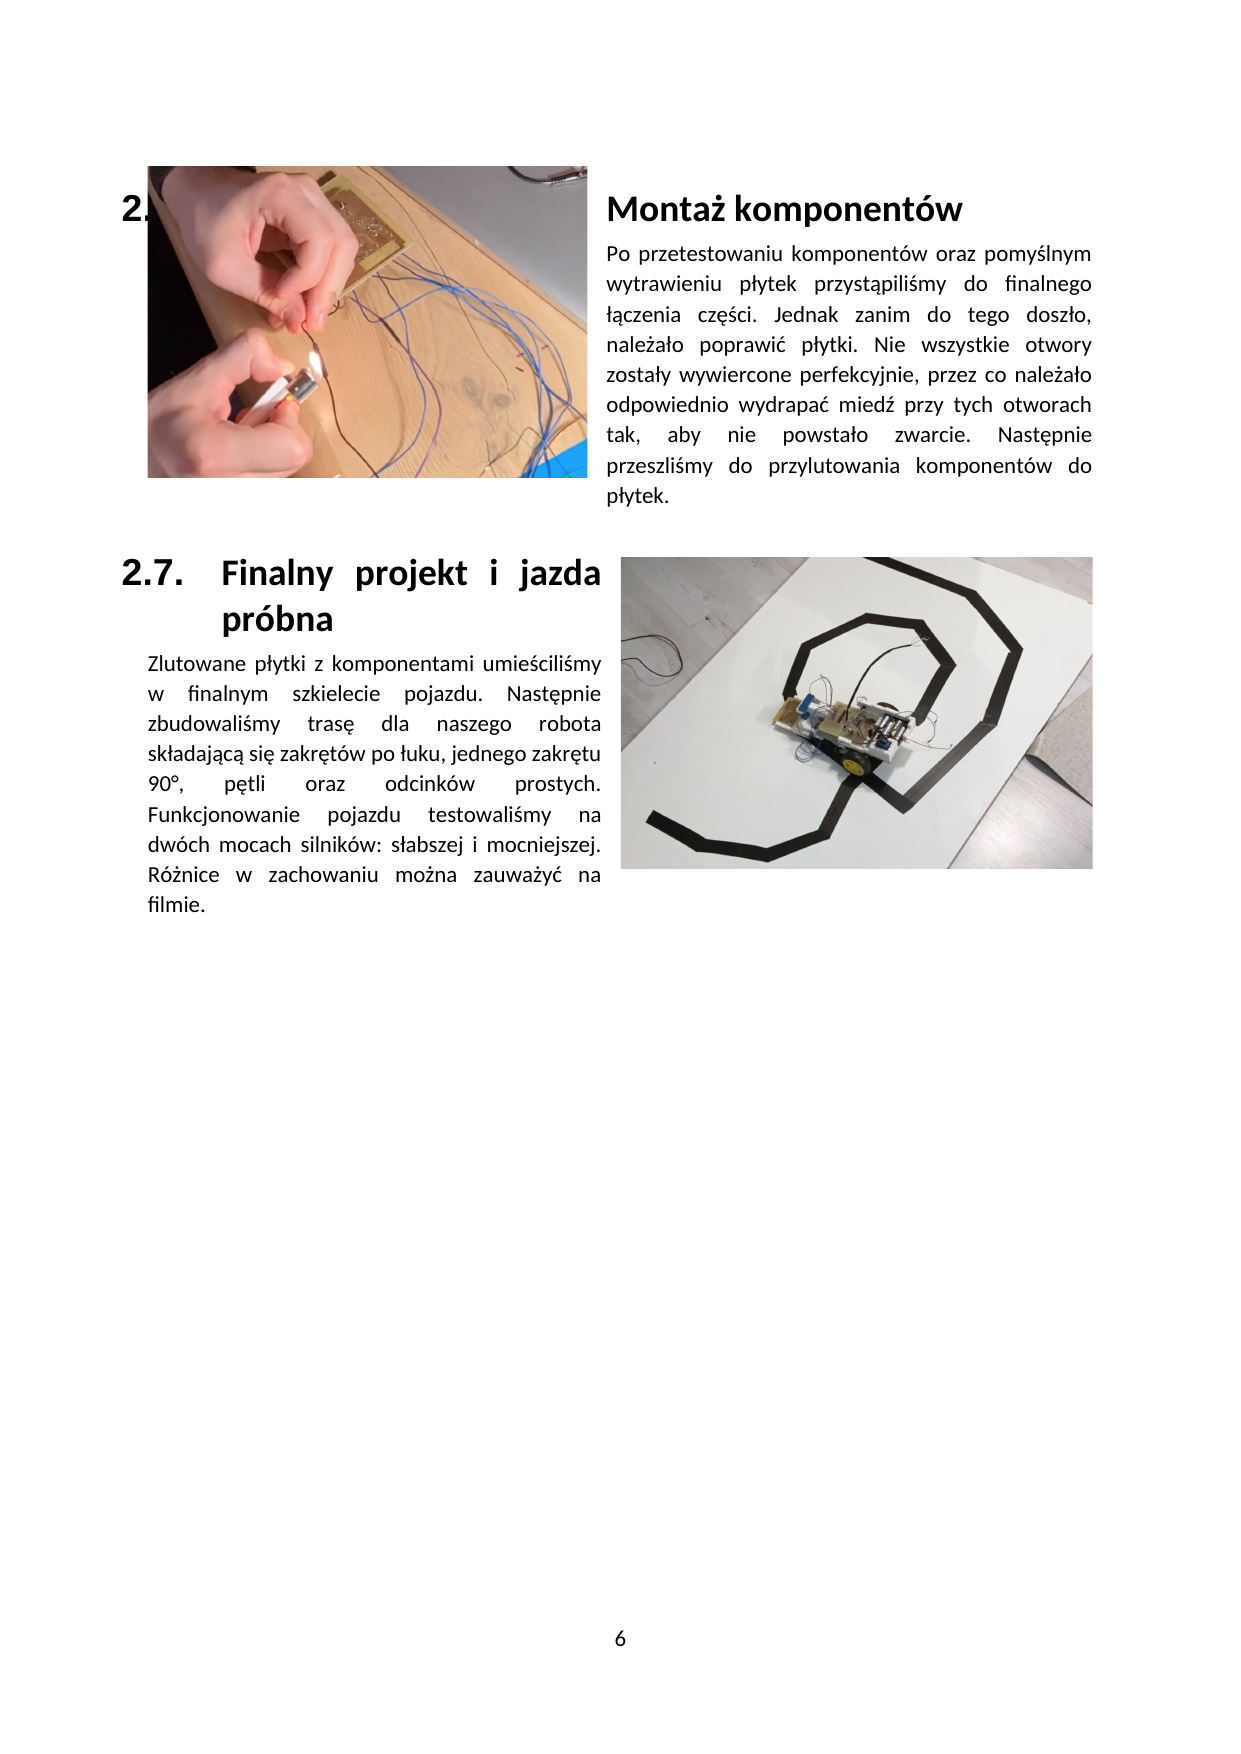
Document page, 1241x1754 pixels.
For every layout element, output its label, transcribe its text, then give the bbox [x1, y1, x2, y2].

subtitle Finalny projekt i jazda próbna [184, 549, 1093, 640]
picture [620, 557, 1093, 869]
picture [147, 166, 588, 478]
subtitle Montaż komponentów [588, 185, 1093, 231]
text Zlutowane płytki z komponentami umieściliśmy w finalnym szkielecie pojazdu. Następnie zbudowaliśmy trasę dla naszego robota składającą się zakrętów po łuku, jednego zakrętu 90°, pętli oraz odcinków prostych. Funkcjonowanie pojazdu testowaliśmy na dwóch mocach silników: słabszej i mocniejszej. Różnice w zachowaniu można zauważyć na filmie. [148, 649, 1093, 918]
text Po przetestowaniu komponentów oraz pomyślnym wytrawieniu płytek przystąpiliśmy do finalnego łączenia części. Jednak zanim do tego doszło, należało poprawić płytki. Nie wszystkie otwory zostały wywiercone perfekcyjnie, przez co należało odpowiednio wydrapać miedź przy tych otworach tak, aby nie powstało zwarcie. Następnie przeszliśmy do przylutowania komponentów do płytek. [148, 239, 1093, 509]
